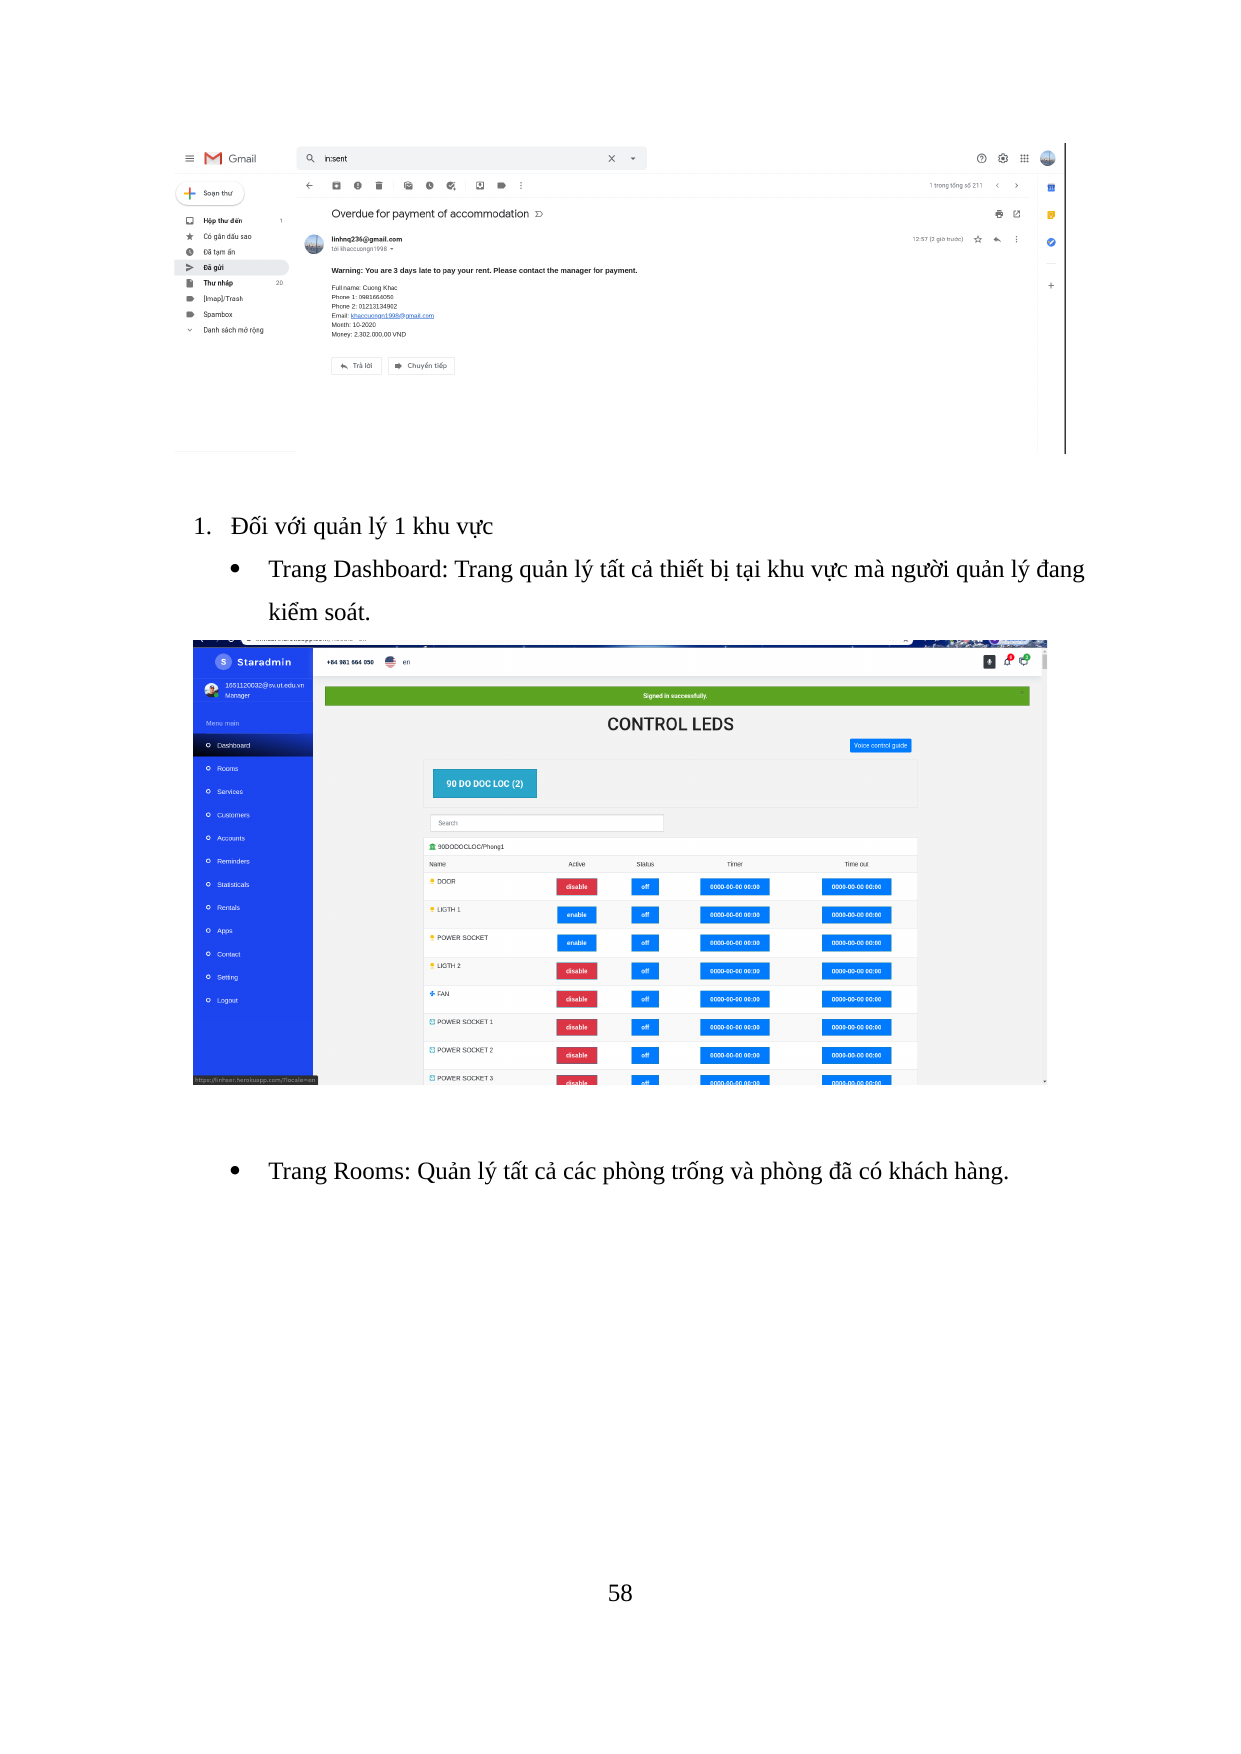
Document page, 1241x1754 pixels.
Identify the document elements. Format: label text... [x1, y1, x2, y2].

list Đối với quản lý 1 khu vực [193, 511, 1122, 540]
picture [193, 640, 1048, 1085]
picture [174, 143, 1066, 454]
list Trang Dashboard: Trang quản lý tất cả thiết bị tại khu vực mà người quản lý đang kiểm soát. [231, 554, 1122, 626]
list Trang Rooms: Quản lý tất cả các phòng trống và phòng đã có khách hàng. [231, 1156, 1122, 1185]
